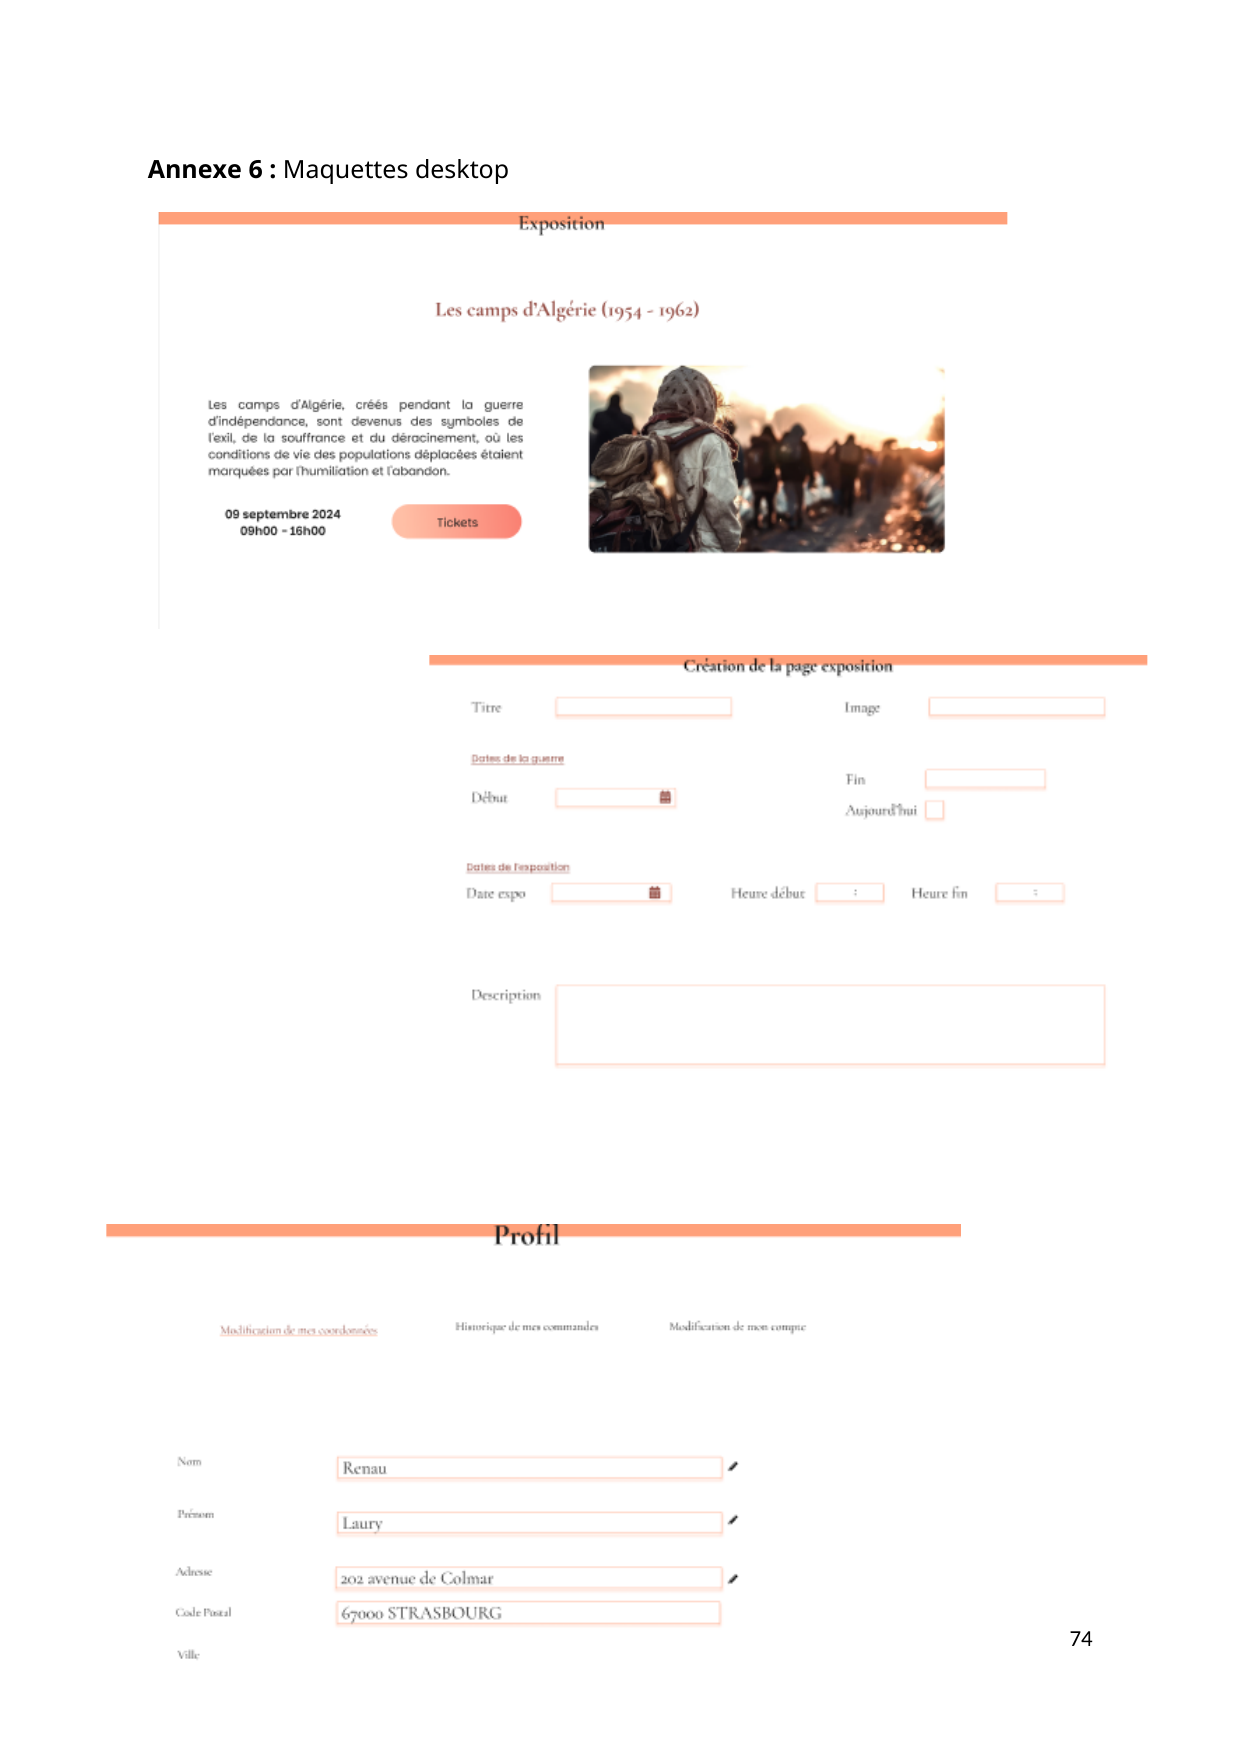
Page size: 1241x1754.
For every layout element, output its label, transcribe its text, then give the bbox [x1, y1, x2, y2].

subtitle Annexe 6 : Maquettes desktop [148, 152, 1092, 186]
picture [106, 1224, 961, 1673]
picture [429, 655, 1148, 1090]
picture [158, 212, 1008, 629]
